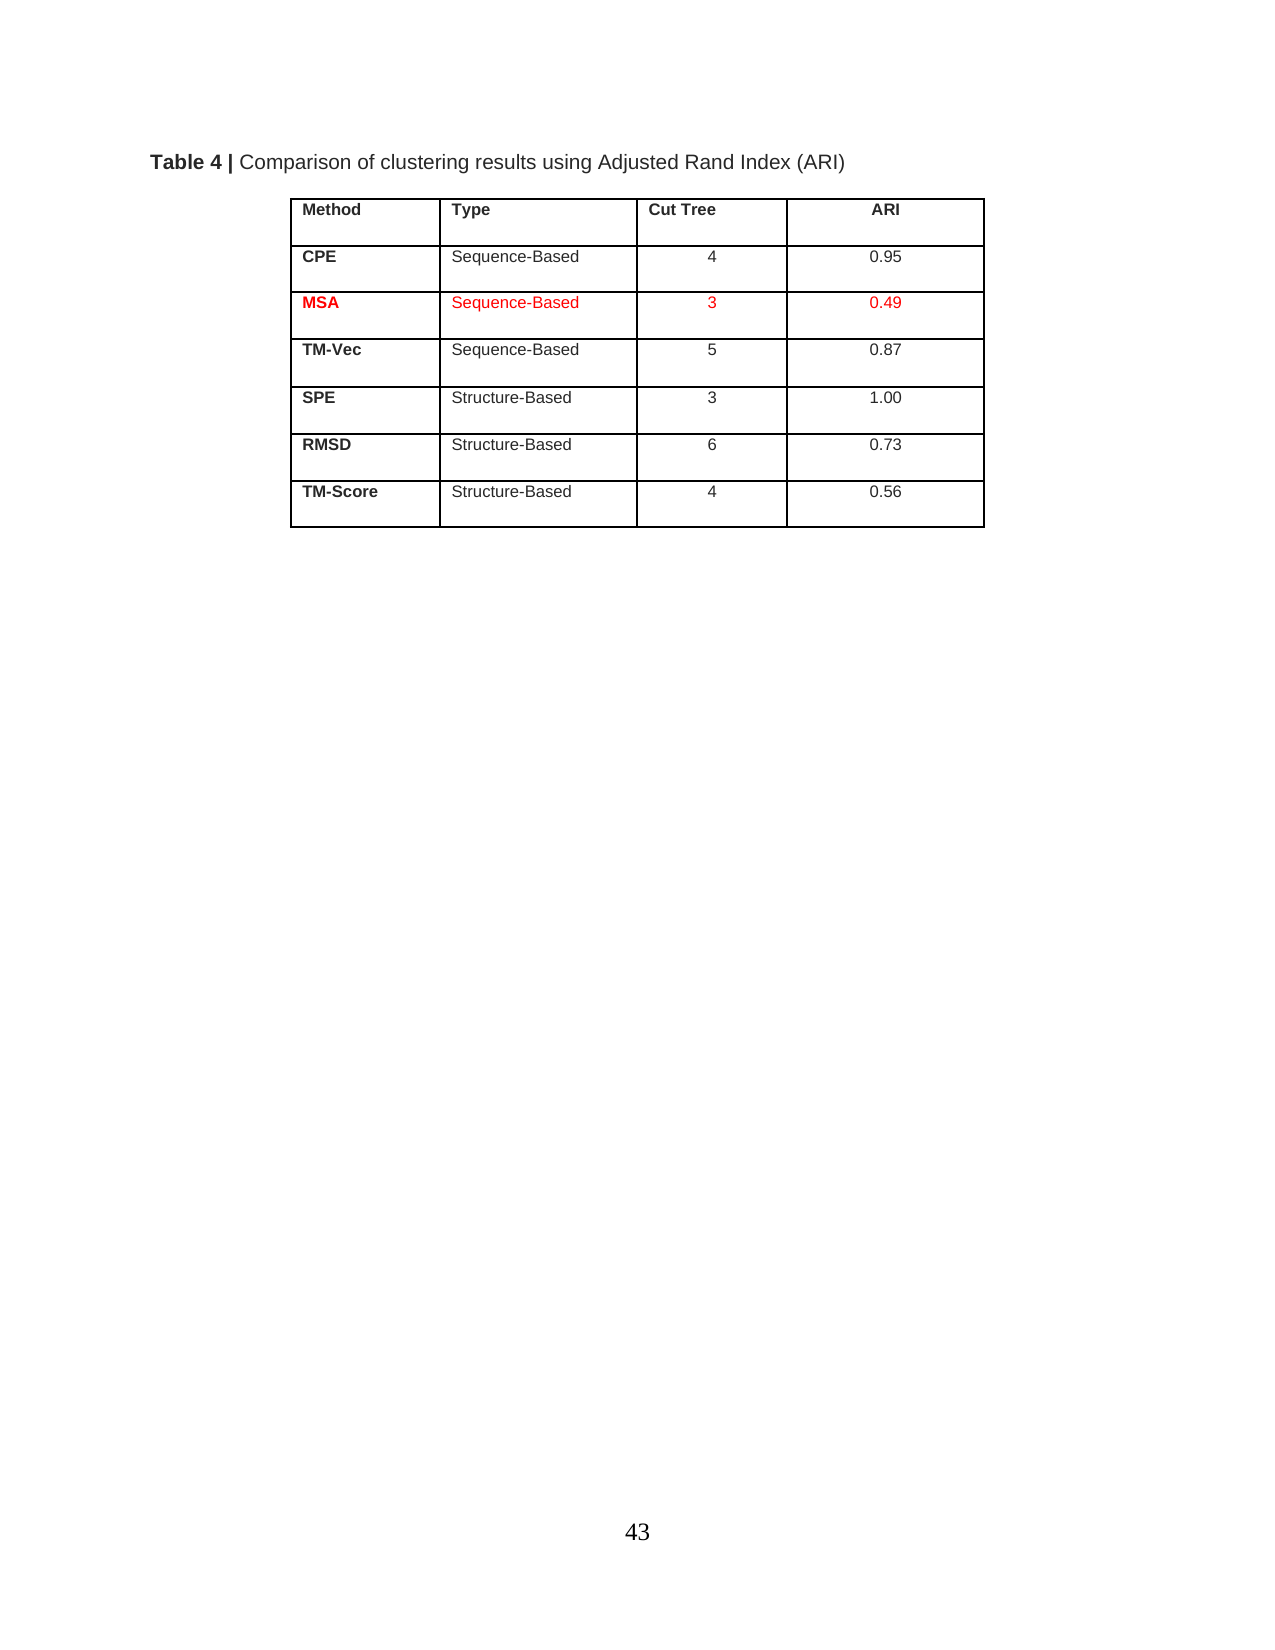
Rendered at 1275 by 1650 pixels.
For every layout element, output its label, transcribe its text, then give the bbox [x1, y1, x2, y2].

table_cell 3 [638, 293, 786, 338]
table_cell Structure-Based [441, 435, 636, 479]
table_cell 0.87 [788, 340, 983, 386]
table_cell Sequence-Based [441, 340, 636, 386]
table_cell TM-Vec [292, 340, 439, 386]
table_cell 0.95 [788, 247, 983, 291]
table_cell 0.49 [788, 293, 983, 338]
table_cell 1.00 [788, 388, 983, 433]
table_cell 4 [638, 482, 786, 526]
table_header Cut Tree [638, 200, 786, 244]
table_cell TM-Score [292, 482, 439, 526]
table_cell 5 [638, 340, 786, 386]
table_header Type [441, 200, 636, 244]
table_cell 6 [638, 435, 786, 479]
table_header ARI [788, 200, 983, 244]
table_cell 0.56 [788, 482, 983, 526]
table_cell MSA [292, 293, 439, 338]
table_cell 4 [638, 247, 786, 291]
table_header Method [292, 200, 439, 244]
text Table 4 | Comparison of clustering results using Adjusted Rand Index (ARI) [150, 150, 1125, 174]
table_cell SPE [292, 388, 439, 433]
table_cell Sequence-Based [441, 293, 636, 338]
table_cell Sequence-Based [441, 247, 636, 291]
table_cell Structure-Based [441, 388, 636, 433]
table_cell 0.73 [788, 435, 983, 479]
table_cell RMSD [292, 435, 439, 479]
table_cell CPE [292, 247, 439, 291]
table_cell 3 [638, 388, 786, 433]
table_cell Structure-Based [441, 482, 636, 526]
